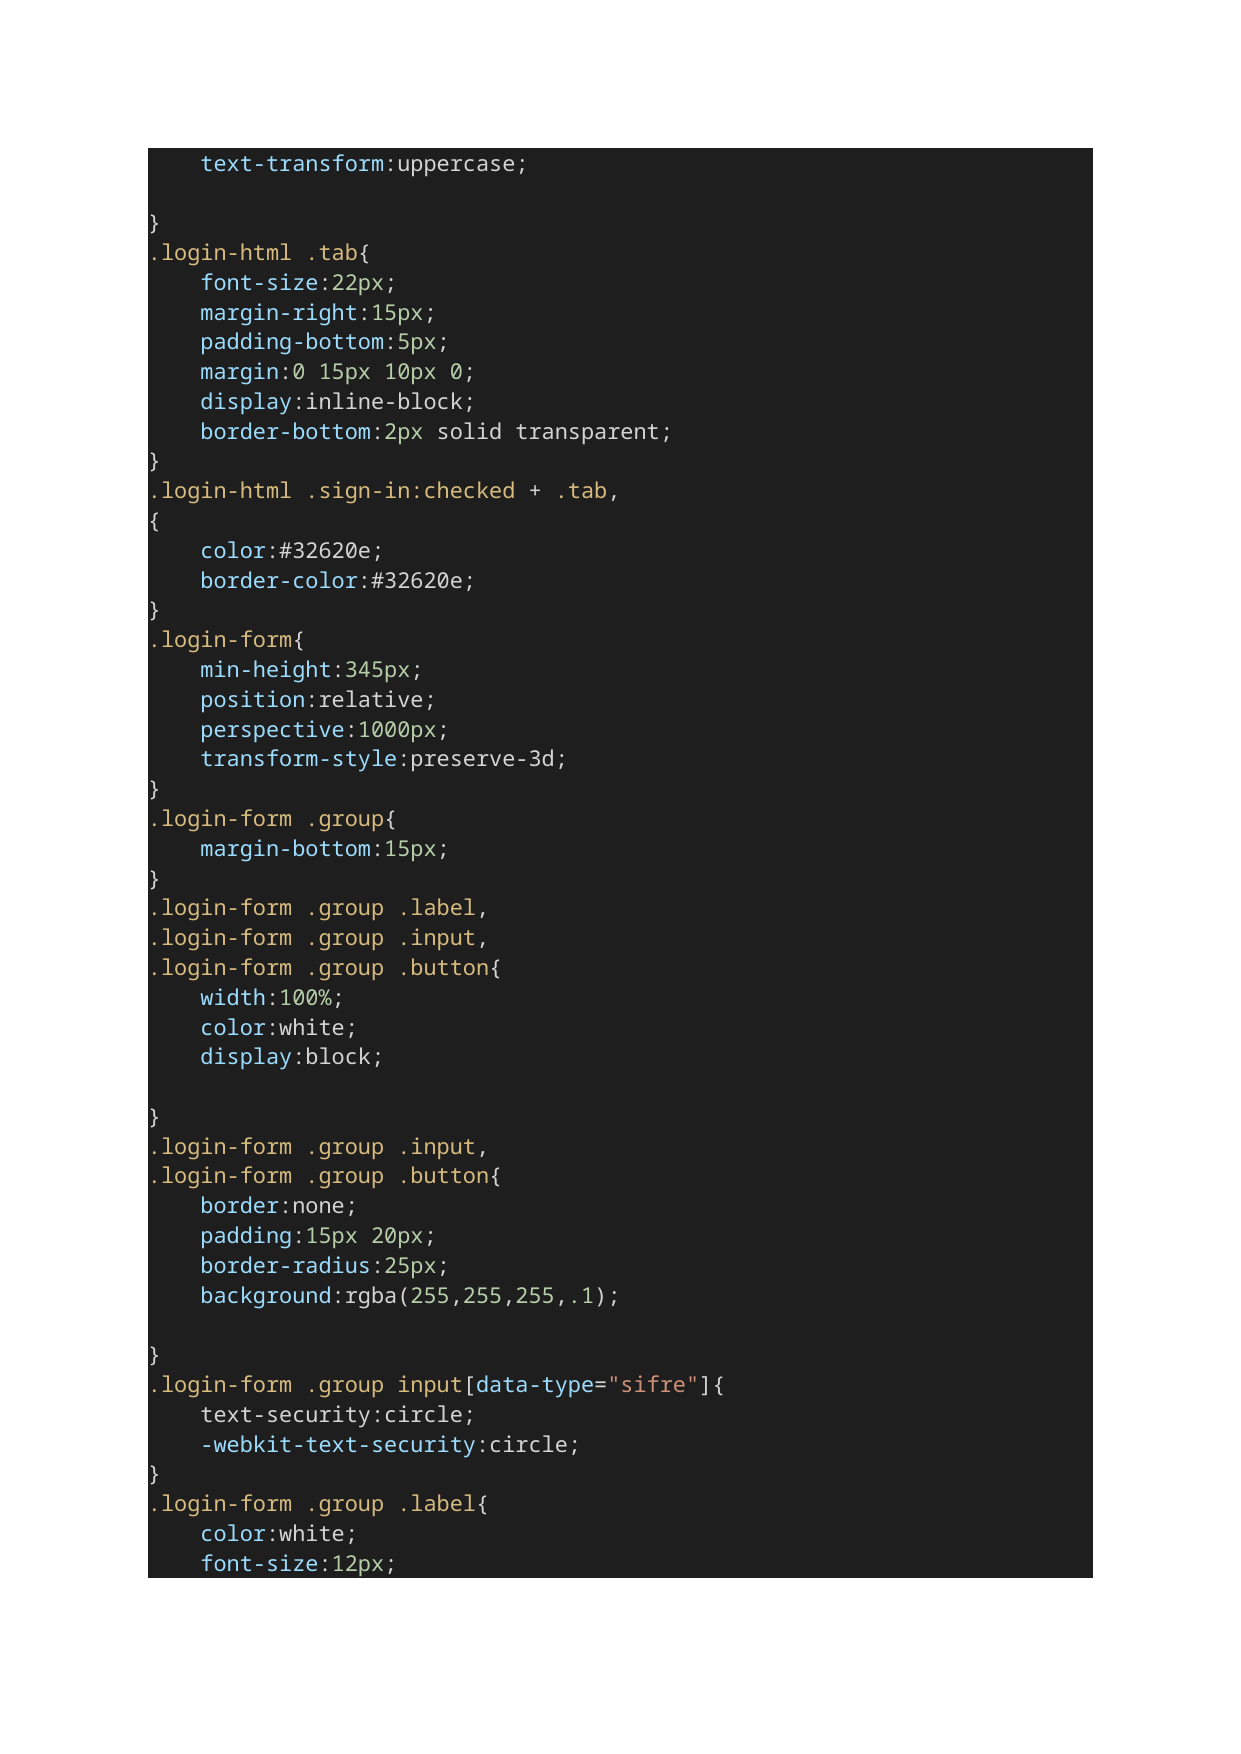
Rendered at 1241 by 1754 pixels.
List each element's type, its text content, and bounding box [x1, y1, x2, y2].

text .login-form .group .button{ [148, 1161, 1093, 1190]
text .login-form .group .label, [148, 892, 1093, 922]
text -webkit-text-security:circle; [148, 1429, 1093, 1458]
text margin-right:15px; [148, 297, 1093, 326]
text } [148, 207, 1093, 237]
text padding:15px 20px; [148, 1220, 1093, 1250]
text } [148, 773, 1093, 803]
text .login-form .group .input, [148, 1131, 1093, 1161]
text border:none; [148, 1190, 1093, 1220]
text text-security:circle; [148, 1399, 1093, 1429]
text width:100%; [148, 982, 1093, 1012]
text border-radius:25px; [148, 1250, 1093, 1280]
text position:relative; [148, 684, 1093, 714]
text margin:0 15px 10px 0; [148, 356, 1093, 386]
text display:block; [148, 1041, 1093, 1071]
text color:white; [148, 1012, 1093, 1041]
text border-color:#32620e; [148, 565, 1093, 594]
text { [148, 505, 1093, 535]
text .login-form .group input[data-type="sifre"]{ [148, 1369, 1093, 1399]
text .login-form .group{ [148, 803, 1093, 833]
text display:inline-block; [148, 386, 1093, 416]
text min-height:345px; [148, 654, 1093, 684]
text font-size:22px; [148, 267, 1093, 297]
text } [148, 1339, 1093, 1369]
text color:white; [148, 1518, 1093, 1548]
text } [148, 446, 1093, 475]
text color:#32620e; [148, 535, 1093, 565]
text } [148, 594, 1093, 624]
text margin-bottom:15px; [148, 833, 1093, 863]
text background:rgba(255,255,255,.1); [148, 1280, 1093, 1309]
text .login-form{ [148, 624, 1093, 654]
text .login-form .group .input, [148, 922, 1093, 952]
text } [148, 1101, 1093, 1131]
text text-transform:uppercase; [148, 148, 1093, 177]
text padding-bottom:5px; [148, 326, 1093, 356]
text .login-html .tab{ [148, 237, 1093, 267]
text .login-form .group .label{ [148, 1488, 1093, 1518]
text font-size:12px; [148, 1548, 1093, 1578]
text perspective:1000px; [148, 714, 1093, 743]
text .login-form .group .button{ [148, 952, 1093, 982]
text } [148, 863, 1093, 892]
text } [148, 1458, 1093, 1488]
text border-bottom:2px solid transparent; [148, 416, 1093, 446]
text .login-html .sign-in:checked + .tab, [148, 475, 1093, 505]
text transform-style:preserve-3d; [148, 743, 1093, 773]
